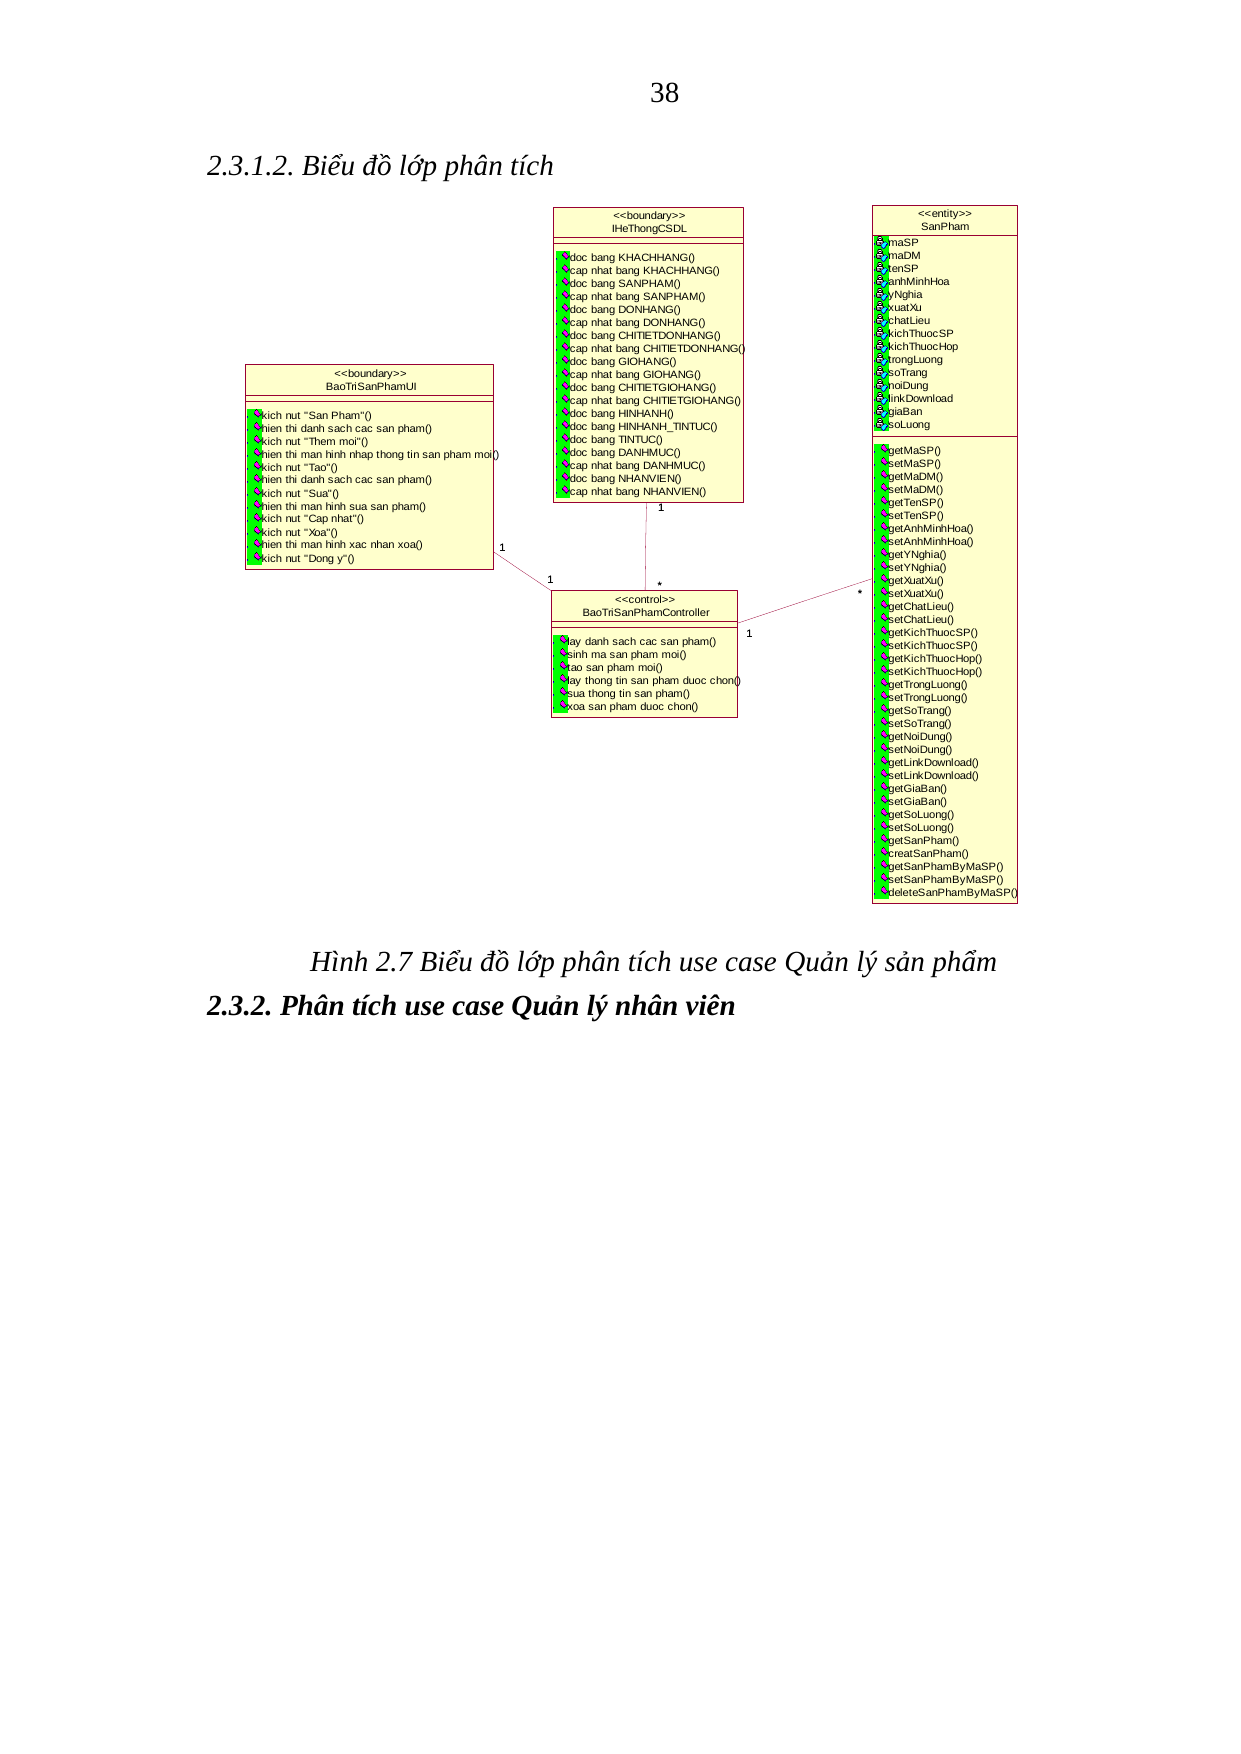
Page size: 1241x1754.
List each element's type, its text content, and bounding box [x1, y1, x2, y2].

subtitle 2.3.2. Phân tích use case Quản lý nhân viên [207, 978, 1122, 1022]
subtitle 2.3.1.2. Biểu đồ lớp phân tích [207, 148, 1122, 181]
subtitle 2.3.2. Phân tích use case Quản lý nhân viên [207, 191, 1122, 931]
